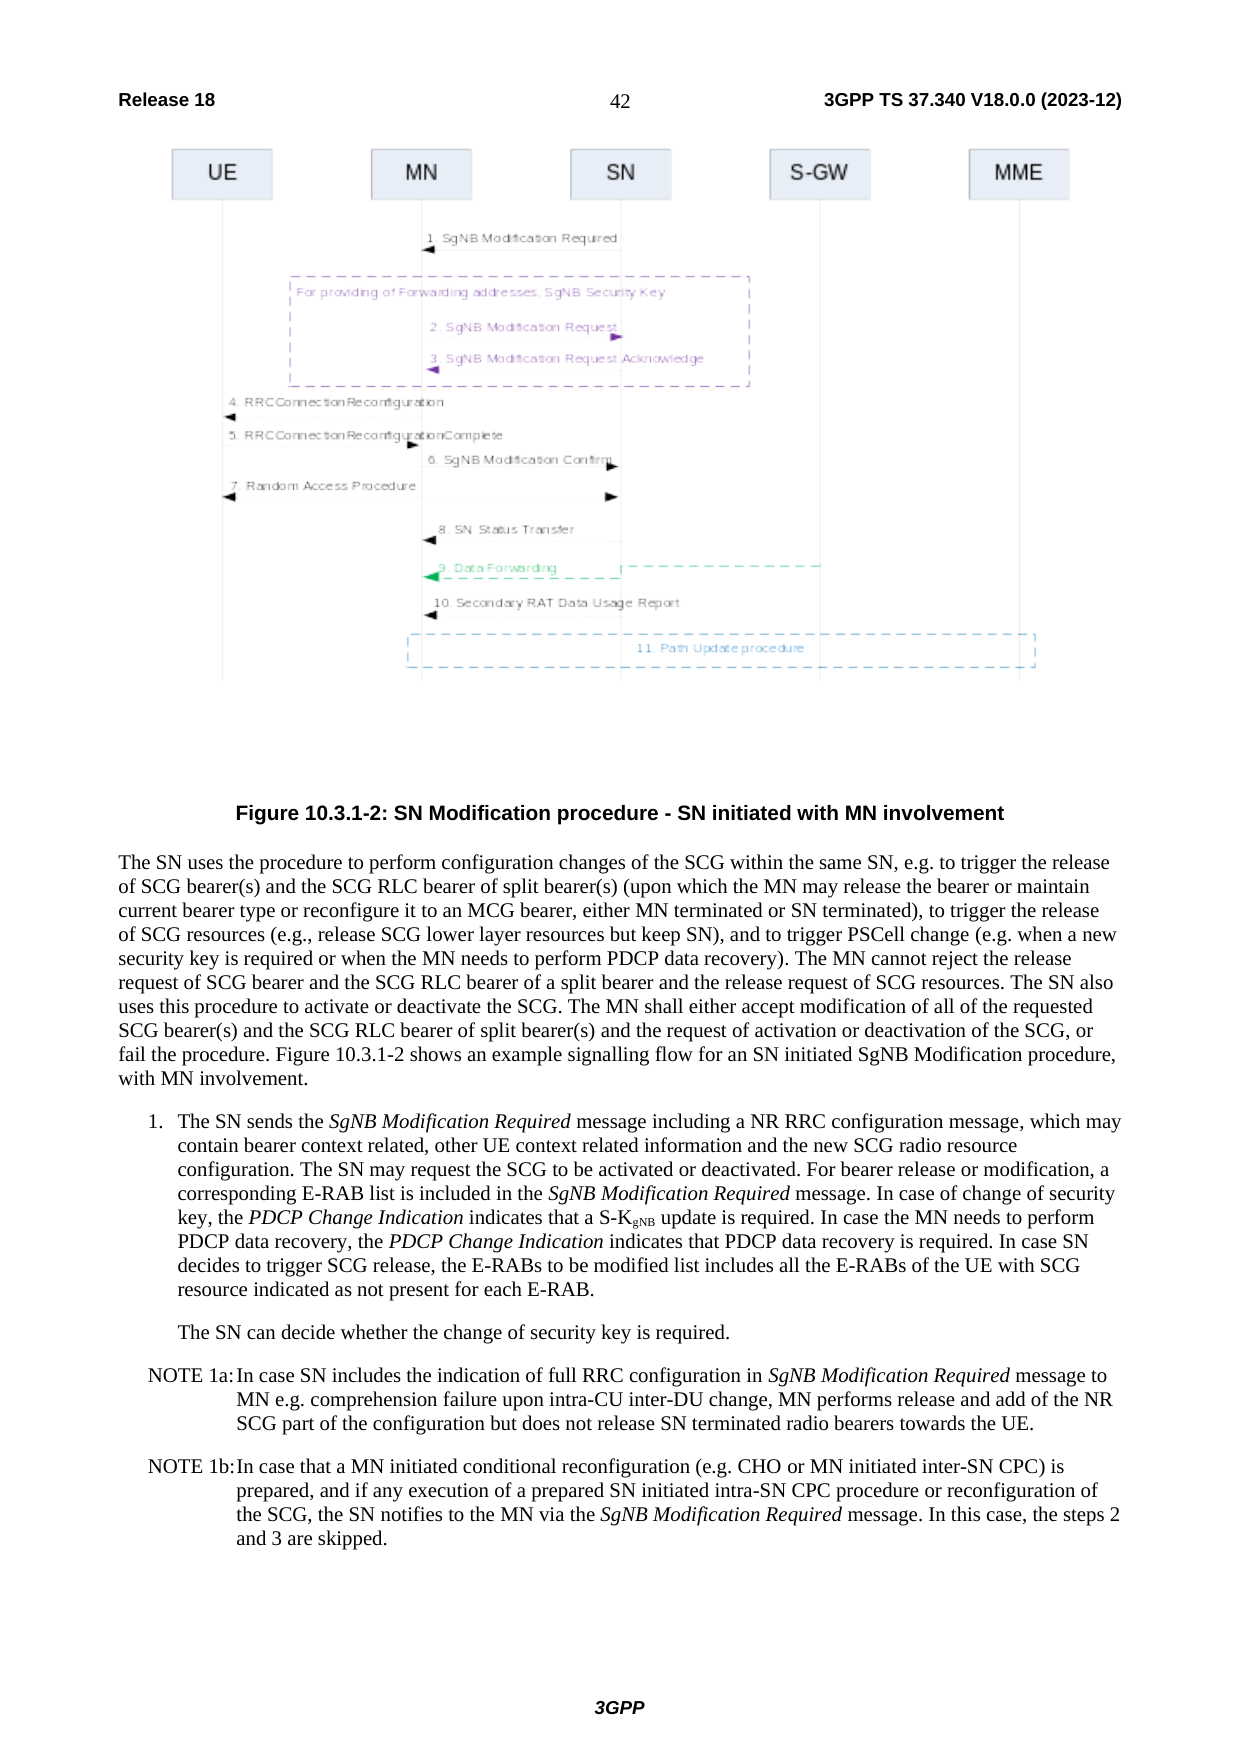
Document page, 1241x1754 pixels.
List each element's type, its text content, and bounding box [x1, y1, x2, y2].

text The SN can decide whether the change of security key is required. [177, 1320, 1122, 1344]
text The SN uses the procedure to perform configuration changes of the SCG within the same SN, e.g. to trigger the release of SCG bearer(s) and the SCG RLC bearer of split bearer(s) (upon which the MN may release the bearer or maintain current bearer type or reconfigure it to an MCG bearer, either MN terminated or SN terminated), to trigger the release of SCG resources (e.g., release SCG lower layer resources but keep SN), and to trigger PSCell change (e.g. when a new security key is required or when the MN needs to perform PDCP data recovery). The MN cannot reject the release request of SCG bearer and the SCG RLC bearer of a split bearer and the release request of SCG resources. The SN also uses this procedure to activate or deactivate the SCG. The MN shall either accept modification of all of the requested SCG bearer(s) and the SCG RLC bearer of split bearer(s) and the request of activation or deactivation of the SCG, or fail the procedure. Figure 10.3.1-2 shows an example signalling flow for an SN initiated SgNB Modification procedure, with MN involvement. [118, 849, 1122, 1090]
text 1. The SN sends the SgNB Modification Required message including a NR RRC configuration message, which may contain bearer context related, other UE context related information and the new SCG radio resource configuration. The SN may request the SCG to be activated or deactivated. For bearer release or modification, a corresponding E-RAB list is included in the SgNB Modification Required message. In case of change of security key, the PDCP Change Indication indicates that a S-KgNB update is required. In case the MN needs to perform PDCP data recovery, the PDCP Change Indication indicates that PDCP data recovery is required. In case SN decides to trigger SCG release, the E-RABs to be modified list includes all the E-RABs of the UE with SCG resource indicated as not present for each E-RAB. [148, 1109, 1122, 1301]
text NOTE 1b: In case that a MN initiated conditional reconfiguration (e.g. CHO or MN initiated inter-SN CPC) is prepared, and if any execution of a prepared SN initiated intra-SN CPC procedure or reconfiguration of the SCG, the SN notifies to the MN via the SgNB Modification Required message. In this case, the steps 2 and 3 are skipped. [148, 1454, 1122, 1550]
text NOTE 1a: In case SN includes the indication of full RRC configuration in SgNB Modification Required message to MN e.g. comprehension failure upon intra-CU inter-DU change, MN performs release and add of the NR SCG part of the configuration but does not release SN terminated radio bearers towards the UE. [148, 1363, 1122, 1435]
text Figure 10.3.1-2: SN Modification procedure - SN initiated with MN involvement [118, 801, 1122, 824]
